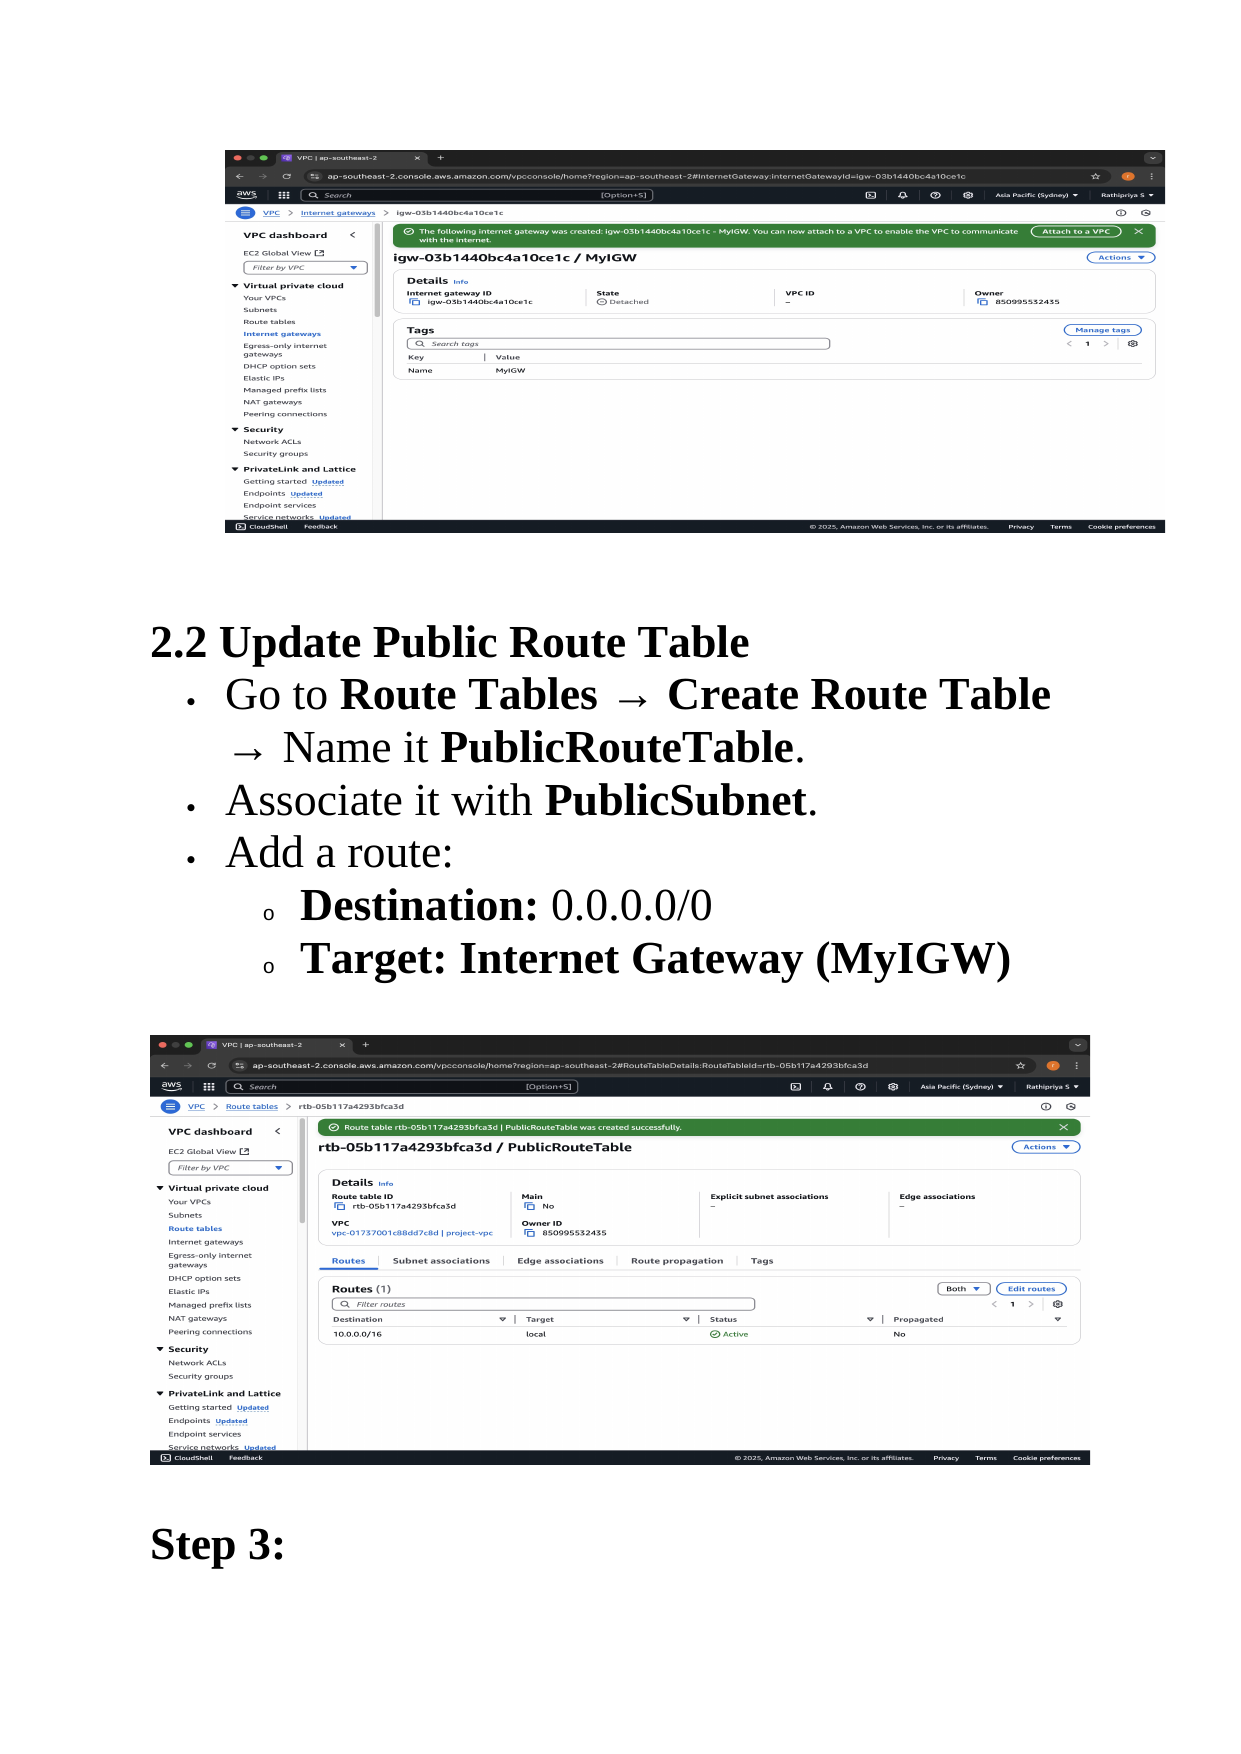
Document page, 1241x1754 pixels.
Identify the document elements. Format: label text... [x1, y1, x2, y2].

list Destination: 0.0.0.0/0 [262, 878, 1090, 930]
list Associate it with PublicSubnet. [187, 772, 1090, 825]
list Go to Route Tables → Create Route Table → Name it PublicRouteTable. [187, 667, 1090, 772]
picture [150, 1035, 1091, 1465]
list Target: Internet Gateway (MyIGW) [262, 930, 1090, 983]
picture [225, 150, 1166, 533]
list Add a route: [187, 825, 1090, 878]
text Step 3: [150, 1517, 1090, 1569]
text 2.2 Update Public Route Table [150, 614, 1090, 667]
